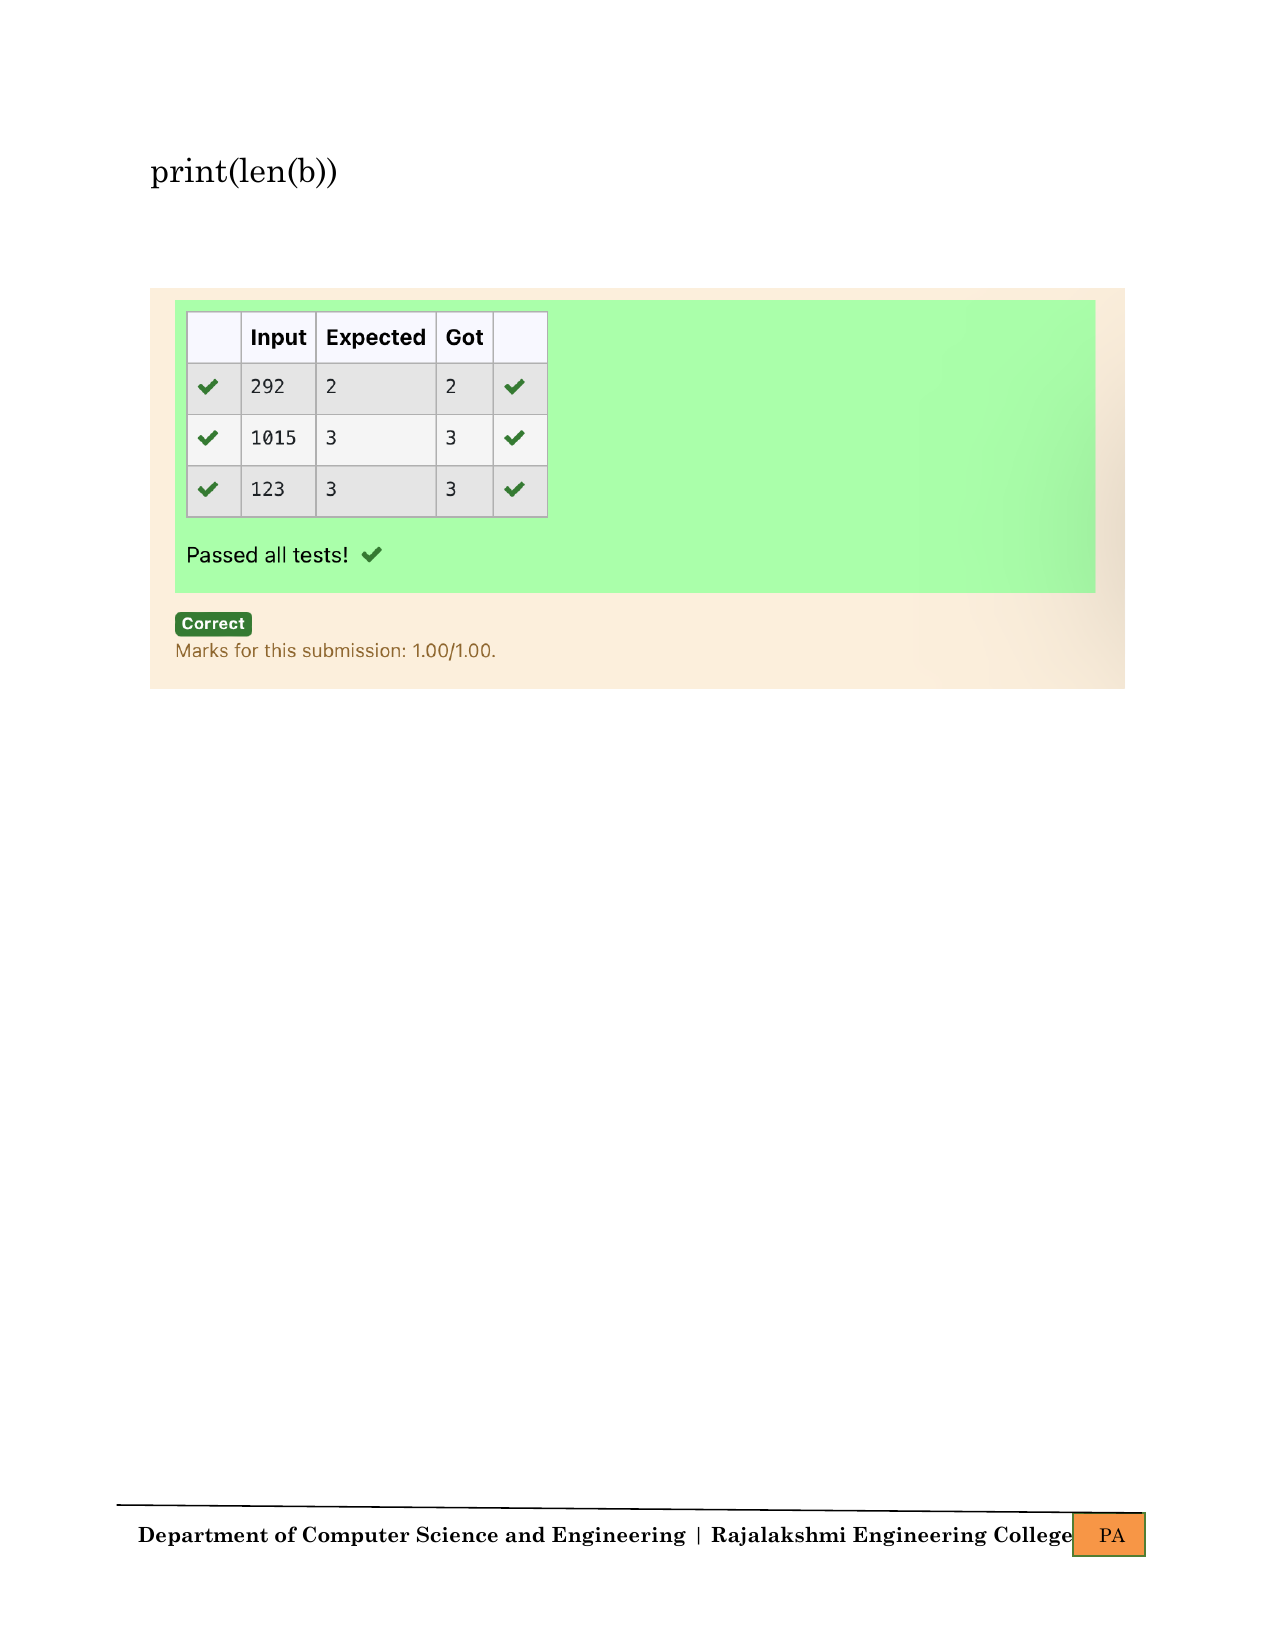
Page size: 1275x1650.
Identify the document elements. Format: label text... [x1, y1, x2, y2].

picture [150, 288, 1125, 689]
text print(len(b)) [150, 150, 1125, 190]
